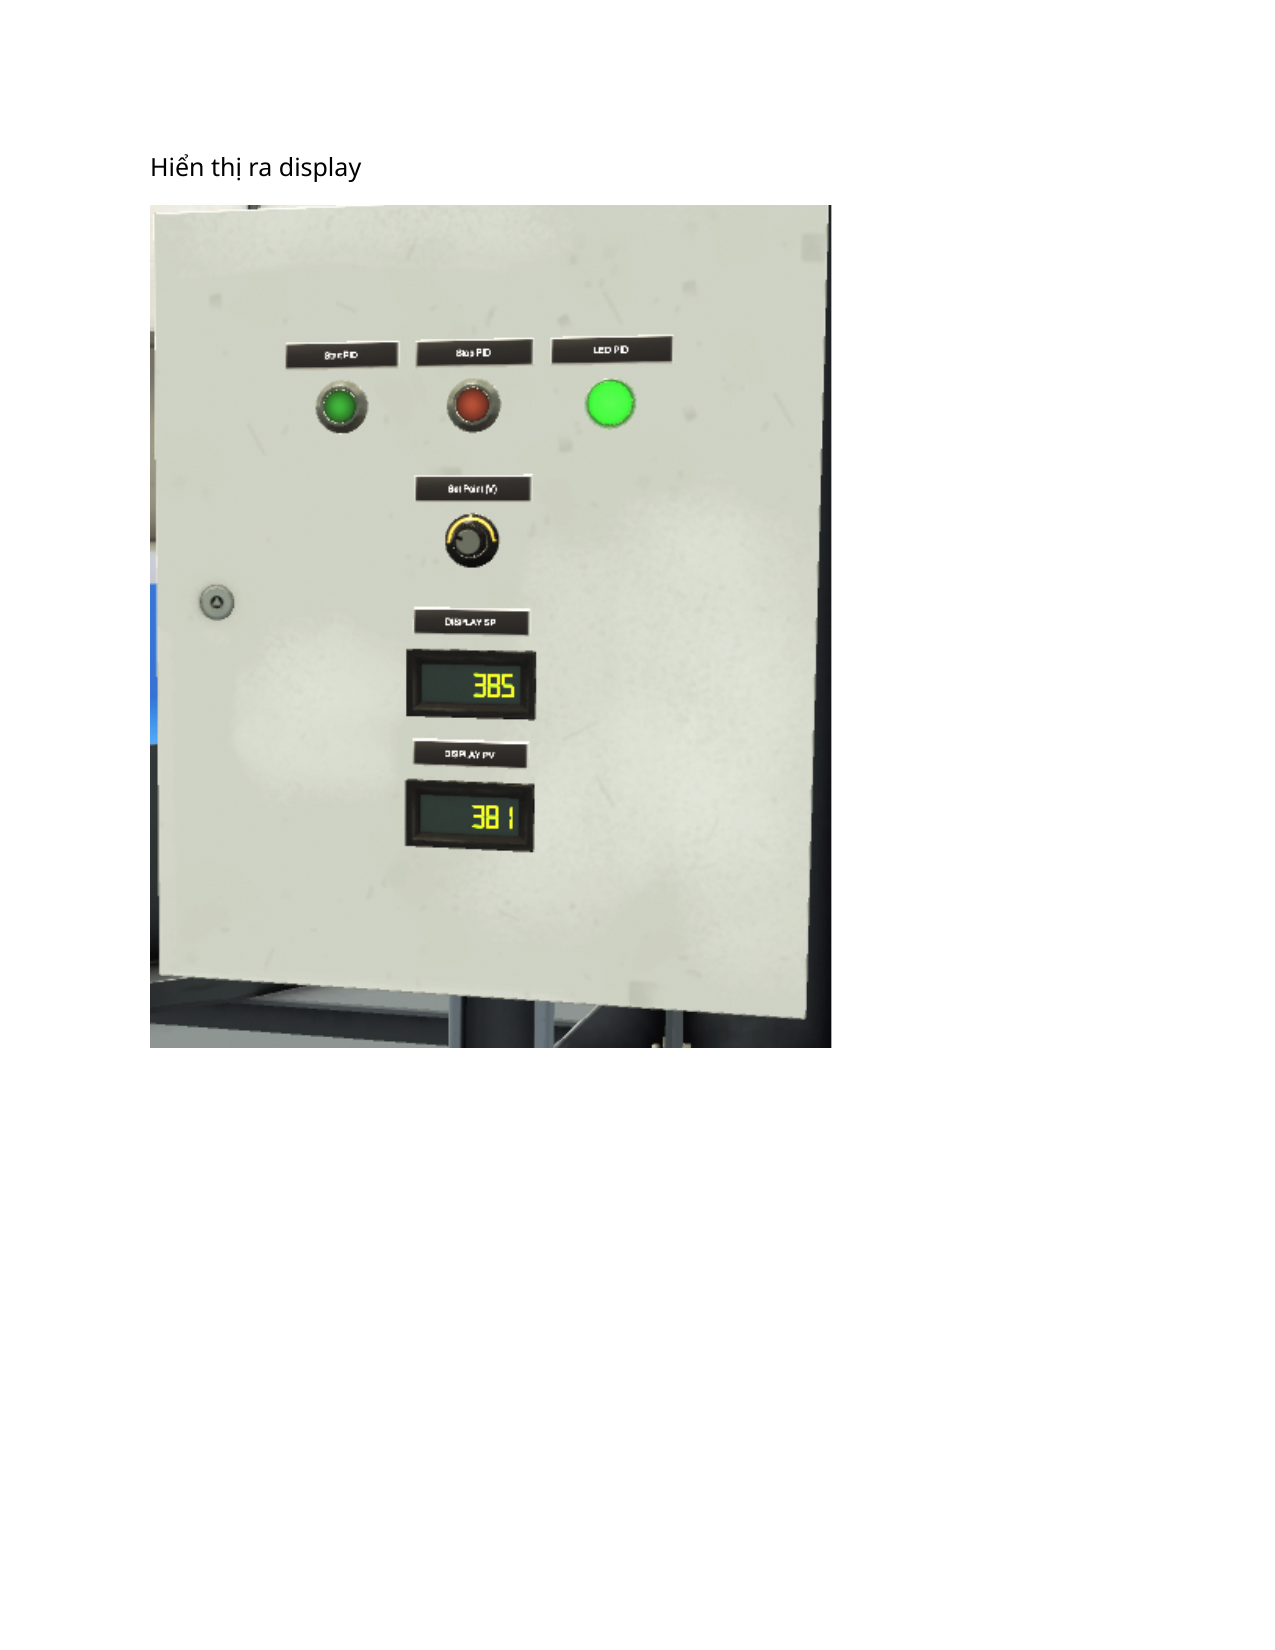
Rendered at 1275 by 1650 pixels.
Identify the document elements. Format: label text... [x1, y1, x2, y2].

text Hiển thị ra display [150, 150, 1125, 184]
picture [150, 205, 832, 1048]
